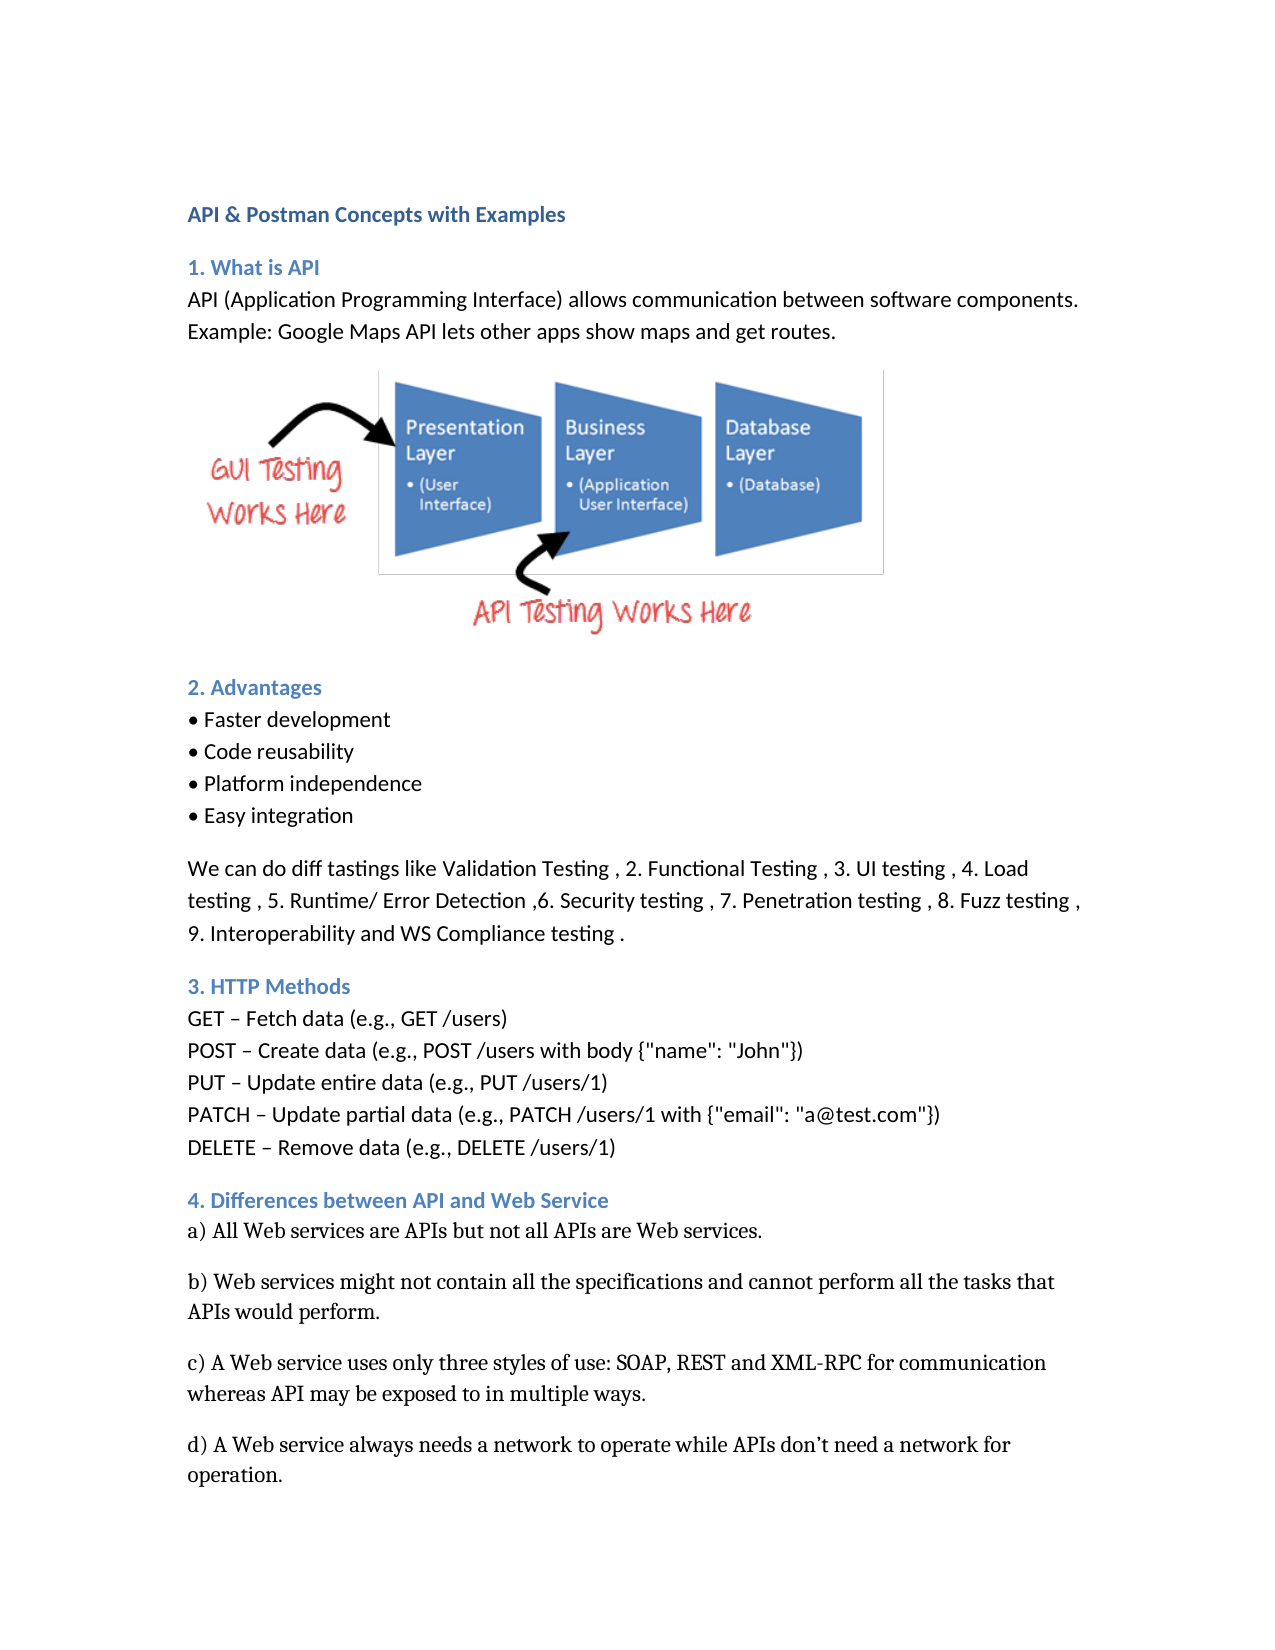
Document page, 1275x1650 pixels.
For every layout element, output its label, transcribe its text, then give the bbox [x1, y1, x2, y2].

text • Faster development • Code reusability • Platform independence • Easy integration [187, 705, 1087, 829]
text API (Application Programming Interface) allows communication between software components. Example: Google Maps API lets other apps show maps and get routes. [187, 285, 1087, 345]
text GET – Fetch data (e.g., GET /users) POST – Create data (e.g., POST /users with body {"name": "John"}) PUT – Update entire data (e.g., PUT /users/1) PATCH – Update partial data (e.g., PATCH /users/1 with {"email": "a@test.com"}) DELETE – Remove data (e.g., DELETE /users/1) [187, 1004, 1087, 1161]
picture [187, 370, 886, 648]
subtitle 4. Differences between API and Web Service [187, 1186, 1087, 1214]
text b) Web services might not contain all the specifications and cannot perform all the tasks that APIs would perform. [187, 1269, 1087, 1326]
subtitle 1. What is API [187, 253, 1087, 281]
subtitle API & Postman Concepts with Examples [187, 200, 1087, 228]
subtitle 3. HTTP Methods [187, 972, 1087, 1000]
text a) All Web services are APIs but not all APIs are Web services. [187, 1218, 1087, 1244]
subtitle 2. Advantages [187, 673, 1087, 701]
text c) A Web service uses only three styles of use: SOAP, REST and XML-RPC for communication whereas API may be exposed to in multiple ways. [187, 1350, 1087, 1407]
text We can do diff tastings like Validation Testing , 2. Functional Testing , 3. UI testing , 4. Load testing , 5. Runtime/ Error Detection ,6. Security testing , 7. Penetration testing , 8. Fuzz testing , 9. Interoperability and WS Compliance testing . [187, 854, 1087, 947]
text d) A Web service always needs a network to operate while APIs don’t need a network for operation. [187, 1431, 1087, 1488]
